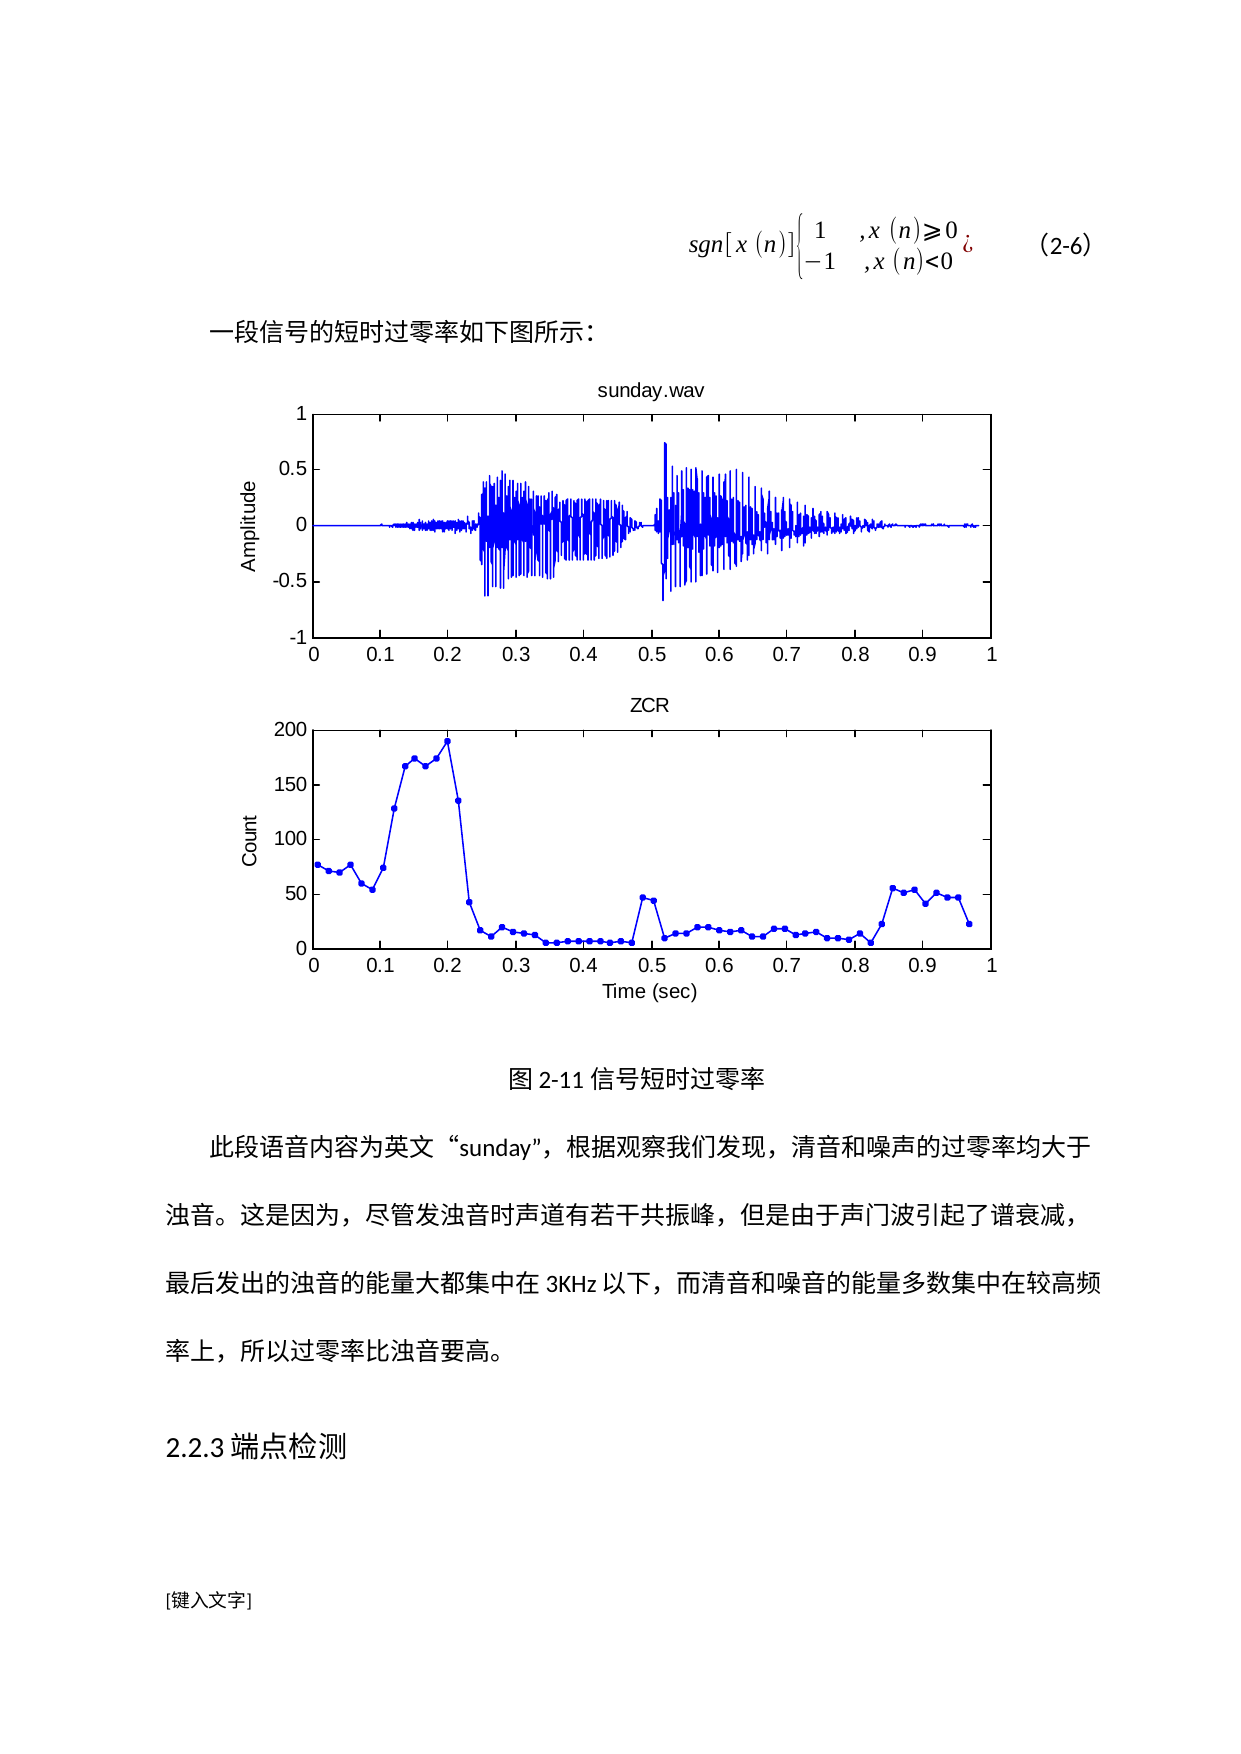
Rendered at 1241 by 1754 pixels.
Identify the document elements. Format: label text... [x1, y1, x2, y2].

text 一段信号的短时过零率如下图所示： [165, 297, 1107, 365]
text 此段语音内容为英文“sunday”，根据观察我们发现，清音和噪声的过零率均大于浊音。这是因为，尽管发浊音时声道有若干共振峰，但是由于声门波引起了谱衰减，最后发出的浊音的能量大都集中在3KHz以下，而清音和噪音的能量多数集中在较高频率上，所以过零率比浊音要高。 [165, 1112, 1107, 1383]
text （2-6） [165, 195, 1107, 297]
text 图2-11 信号短时过零率 [165, 1044, 1107, 1112]
subtitle 2.2.3端点检测 [165, 1411, 1107, 1478]
